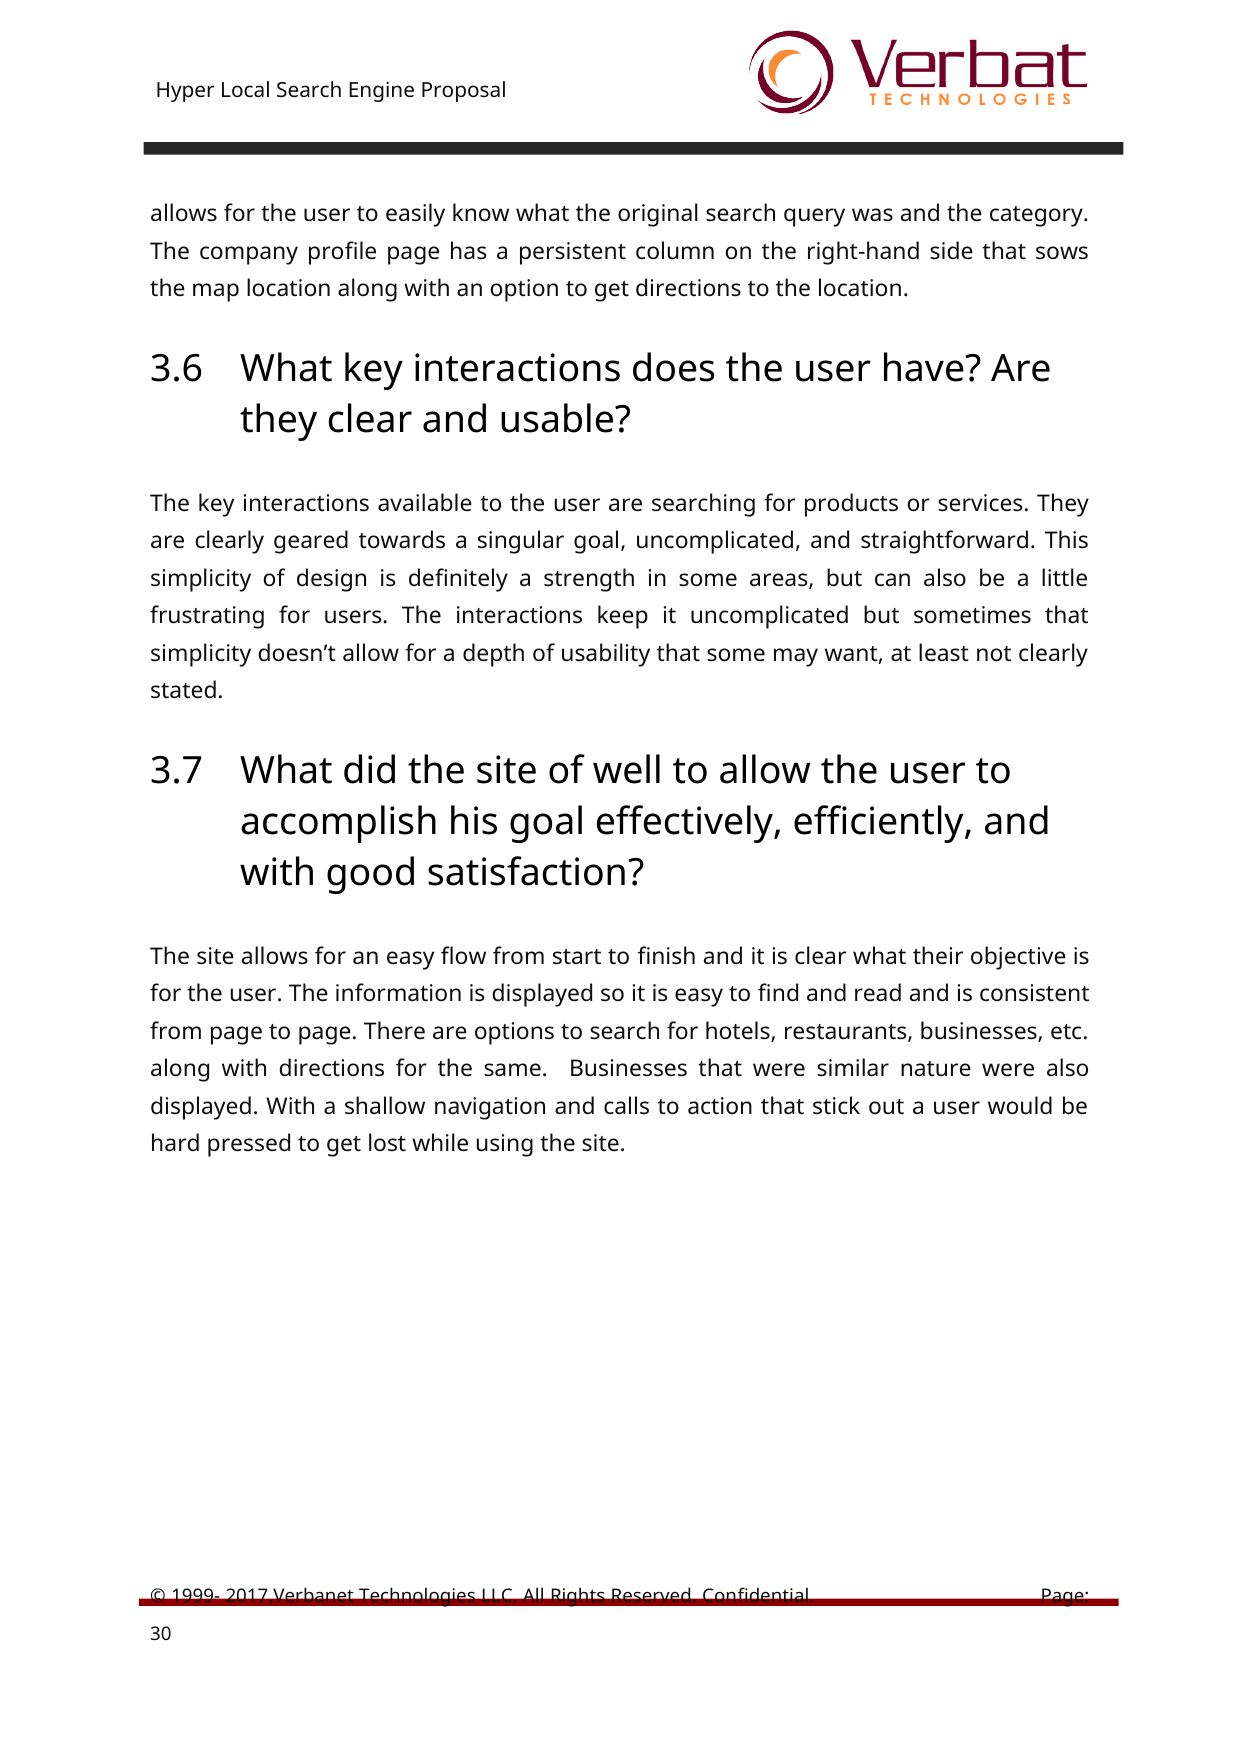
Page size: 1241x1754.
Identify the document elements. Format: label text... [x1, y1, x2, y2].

picture [745, 26, 1089, 114]
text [150, 192, 1090, 304]
subtitle What key interactions does the user have? Are they clear and usable? [150, 342, 1090, 444]
text The site allows for an easy flow from start to finish and it is clear what their objective is for the user. The information is displayed so it is easy to find and read and is consistent from page to page. There are options to search for hotels, restaurants, businesses, etc. along with directions for the same. Businesses that were similar nature were also displayed. With a shallow navigation and calls to action that stick out a user would be hard pressed to get lost while using the site. [150, 934, 1090, 1159]
subtitle What did the site of well to allow the user to accomplish his goal effectively, efficiently, and with good satisfaction? [150, 744, 1090, 897]
text The key interactions available to the user are searching for products or services. They are clearly geared towards a singular goal, uncomplicated, and straightforward. This simplicity of design is definitely a strength in some areas, but can also be a little frustrating for users. The interactions keep it uncomplicated but sometimes that simplicity doesn’t allow for a depth of usability that some may want, at least not clearly stated. [150, 481, 1090, 706]
